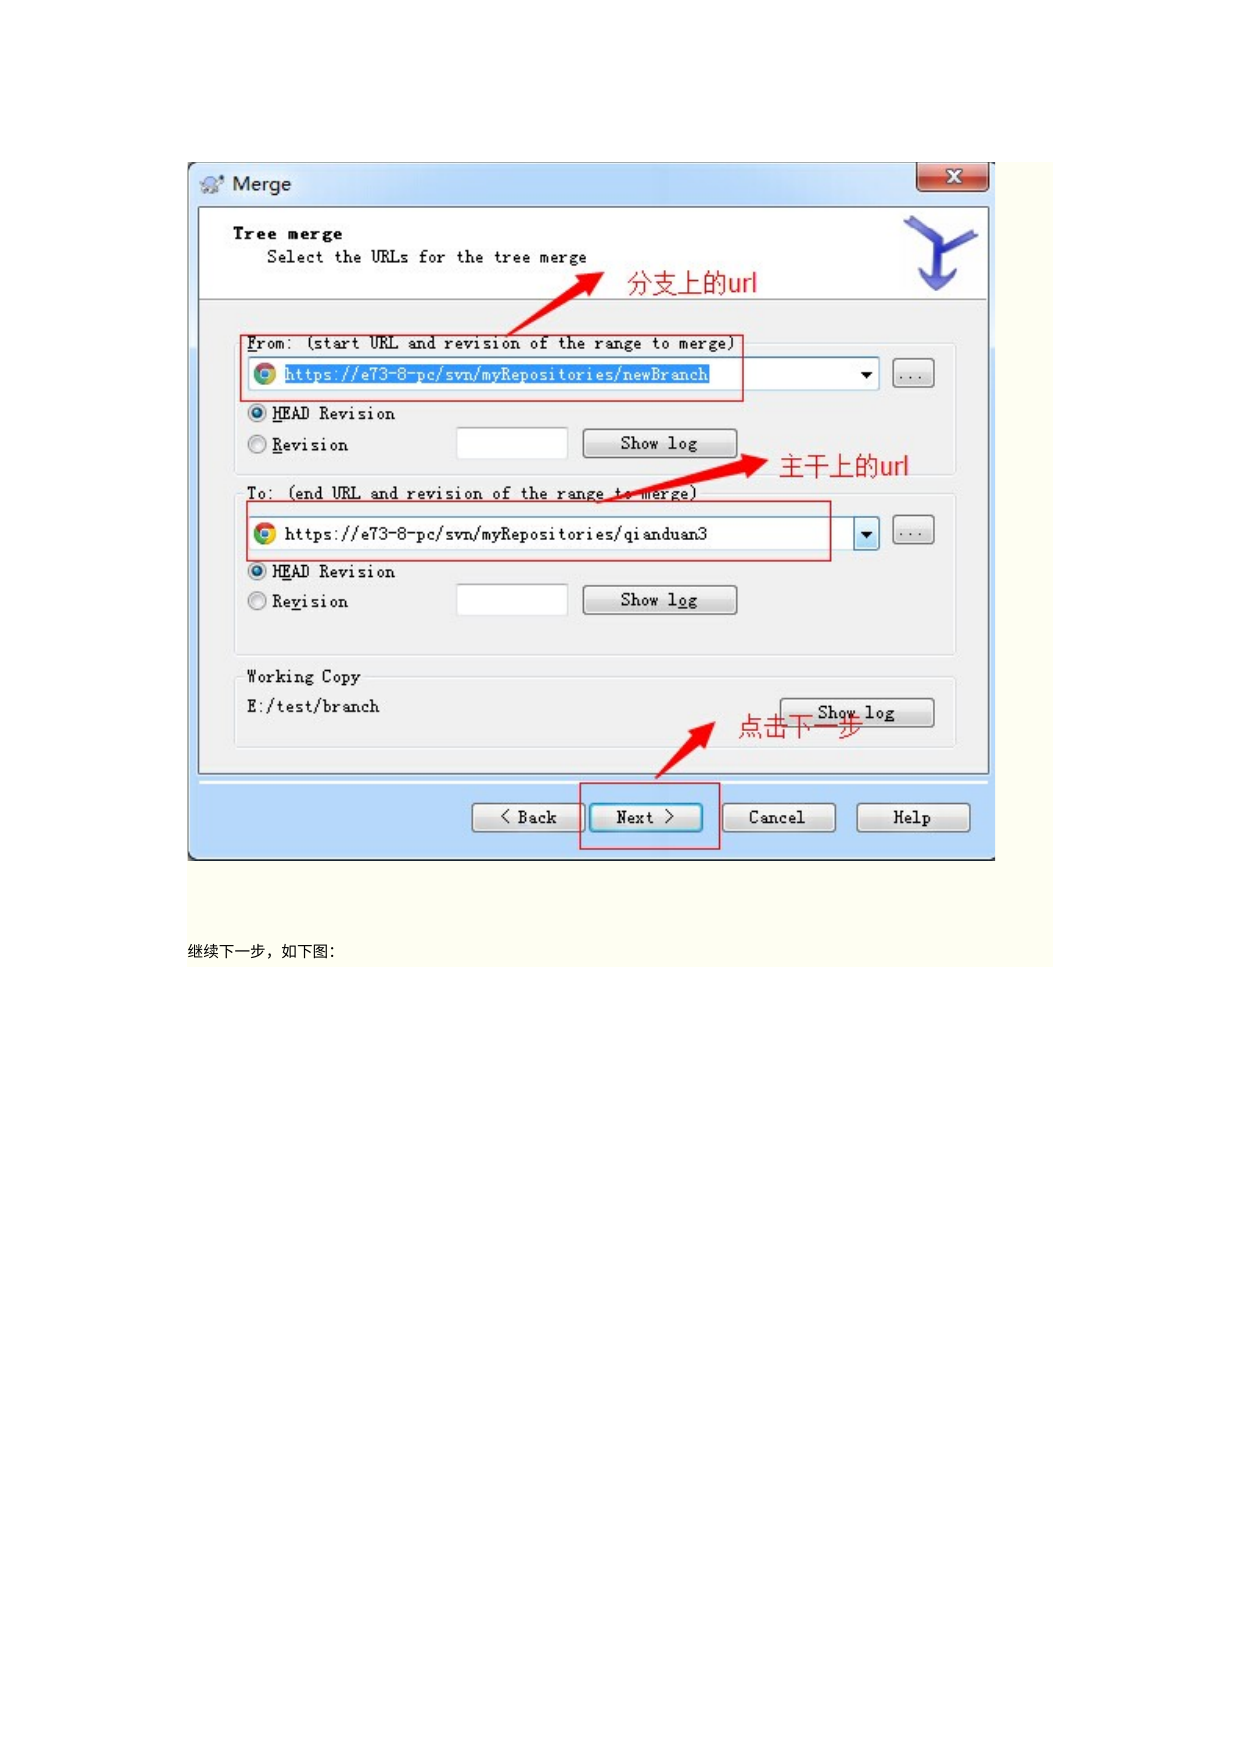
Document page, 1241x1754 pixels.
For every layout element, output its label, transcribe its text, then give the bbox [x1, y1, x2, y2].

text 继续下一步，如下图： [187, 934, 1053, 967]
picture [187, 162, 996, 861]
